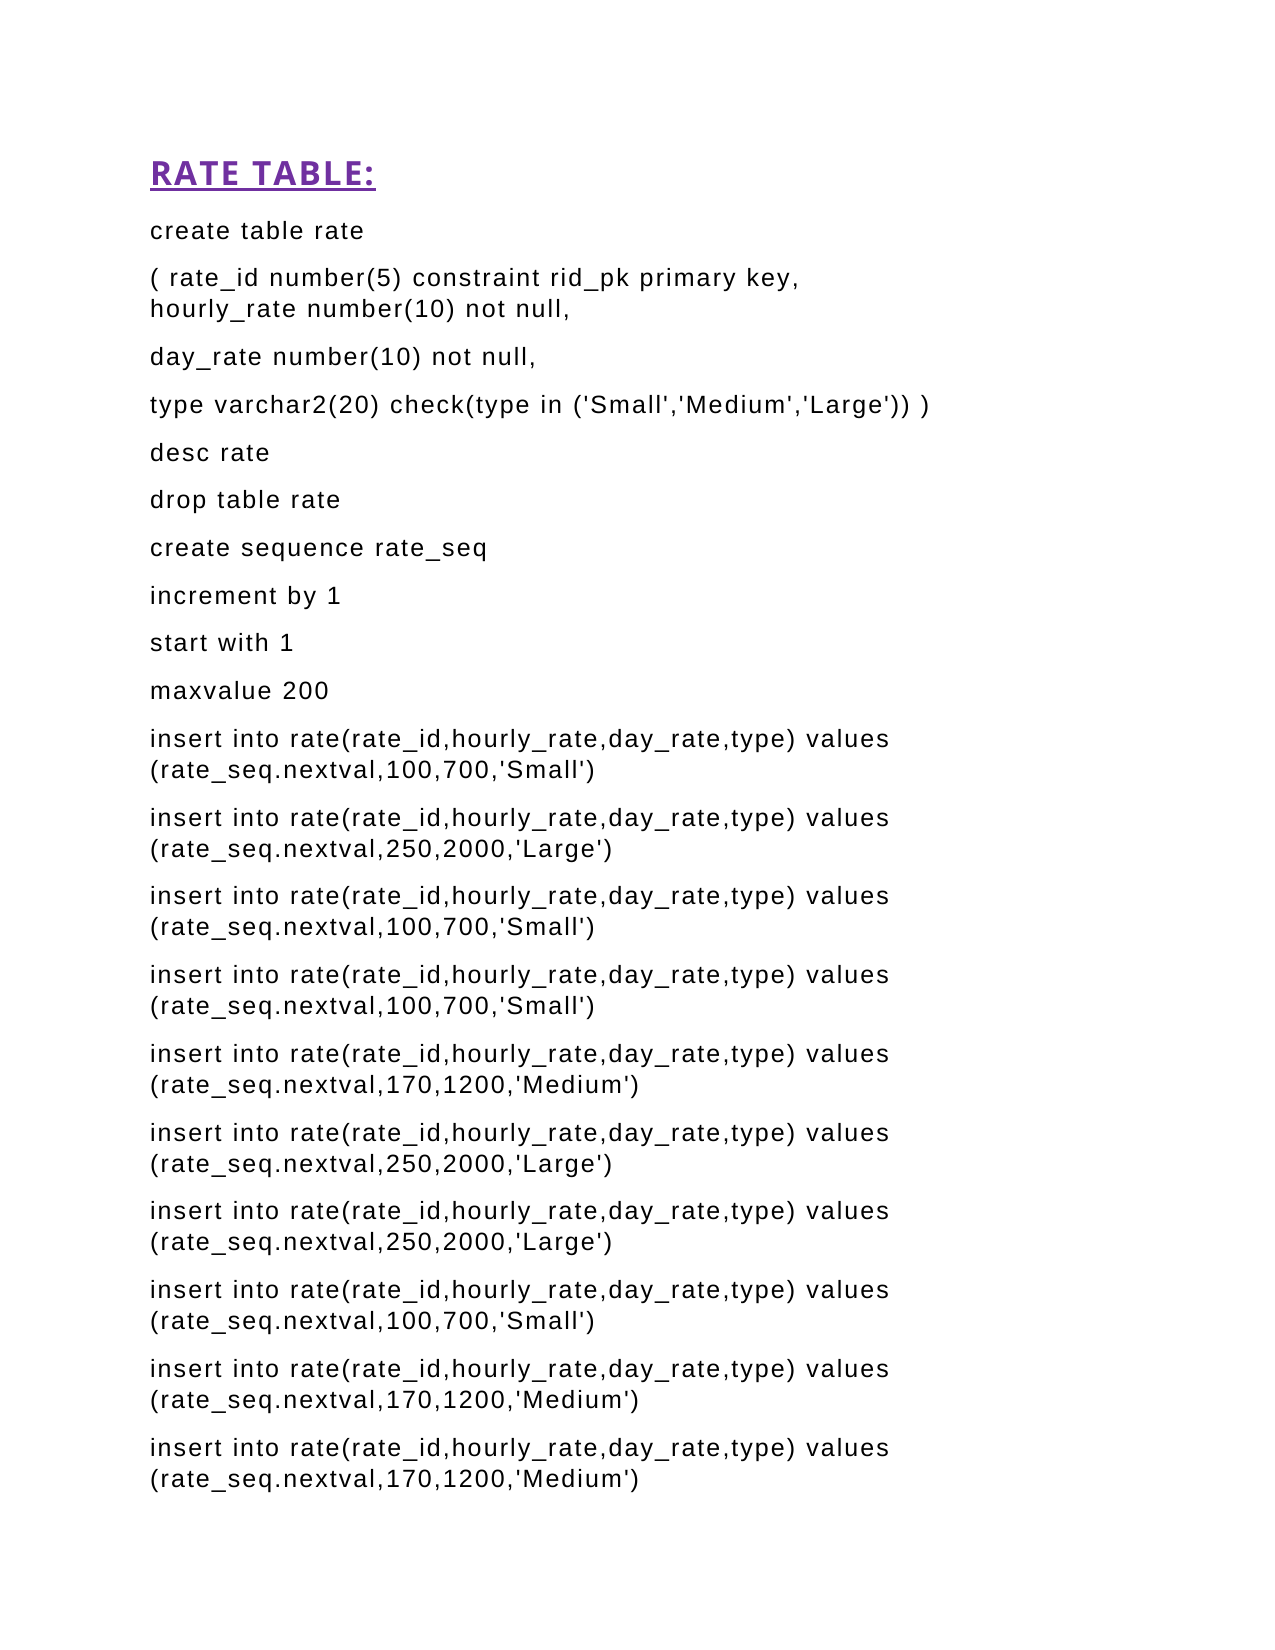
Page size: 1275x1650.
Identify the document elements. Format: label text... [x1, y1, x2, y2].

text create sequence rate_seq [150, 533, 1125, 562]
text increment by 1 [150, 581, 1125, 609]
text insert into rate(rate_id,hourly_rate,day_rate,type) values (rate_seq.nextval,170,1200,'Medium') [150, 1432, 1125, 1492]
text insert into rate(rate_id,hourly_rate,day_rate,type) values (rate_seq.nextval,100,700,'Small') [150, 724, 1125, 783]
text day_rate number(10) not null, [150, 342, 1125, 371]
text type varchar2(20) check(type in ('Small','Medium','Large')) ) [150, 390, 1125, 418]
text desc rate [150, 437, 1125, 466]
text drop table rate [150, 485, 1125, 514]
text insert into rate(rate_id,hourly_rate,day_rate,type) values (rate_seq.nextval,100,700,'Small') [150, 1275, 1125, 1335]
text maxvalue 200 [150, 676, 1125, 705]
text RATE TABLE: [150, 150, 1125, 195]
text insert into rate(rate_id,hourly_rate,day_rate,type) values (rate_seq.nextval,170,1200,'Medium') [150, 1354, 1125, 1413]
text insert into rate(rate_id,hourly_rate,day_rate,type) values (rate_seq.nextval,250,2000,'Large') [150, 1196, 1125, 1256]
text insert into rate(rate_id,hourly_rate,day_rate,type) values (rate_seq.nextval,250,2000,'Large') [150, 802, 1125, 862]
text insert into rate(rate_id,hourly_rate,day_rate,type) values (rate_seq.nextval,250,2000,'Large') [150, 1117, 1125, 1177]
text insert into rate(rate_id,hourly_rate,day_rate,type) values (rate_seq.nextval,100,700,'Small') [150, 881, 1125, 941]
text insert into rate(rate_id,hourly_rate,day_rate,type) values (rate_seq.nextval,170,1200,'Medium') [150, 1039, 1125, 1098]
text start with 1 [150, 628, 1125, 657]
text insert into rate(rate_id,hourly_rate,day_rate,type) values (rate_seq.nextval,100,700,'Small') [150, 960, 1125, 1020]
text create table rate [150, 216, 1125, 244]
text ( rate_id number(5) constraint rid_pk primary key, hourly_rate number(10) not null, [150, 263, 1125, 323]
